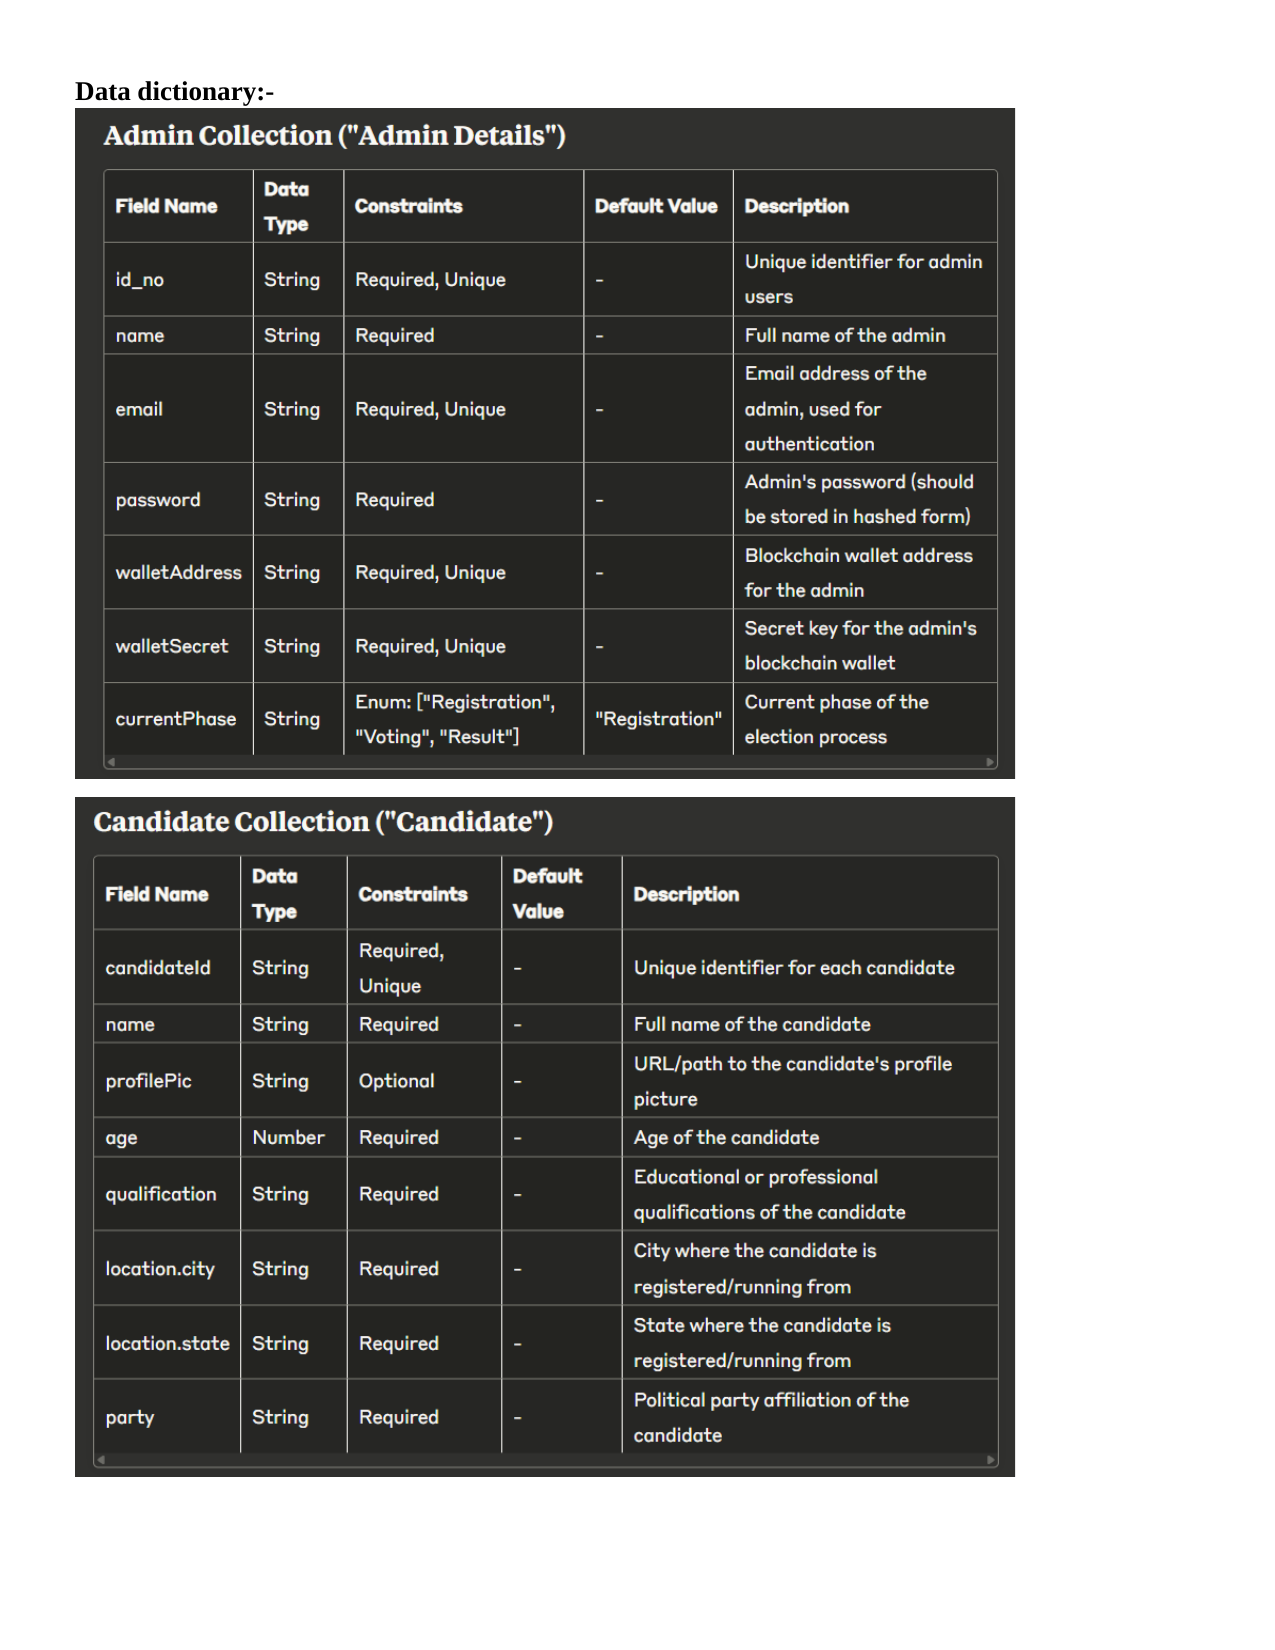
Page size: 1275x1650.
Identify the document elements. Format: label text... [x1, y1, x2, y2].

picture [75, 797, 1016, 1477]
picture [75, 108, 1016, 779]
